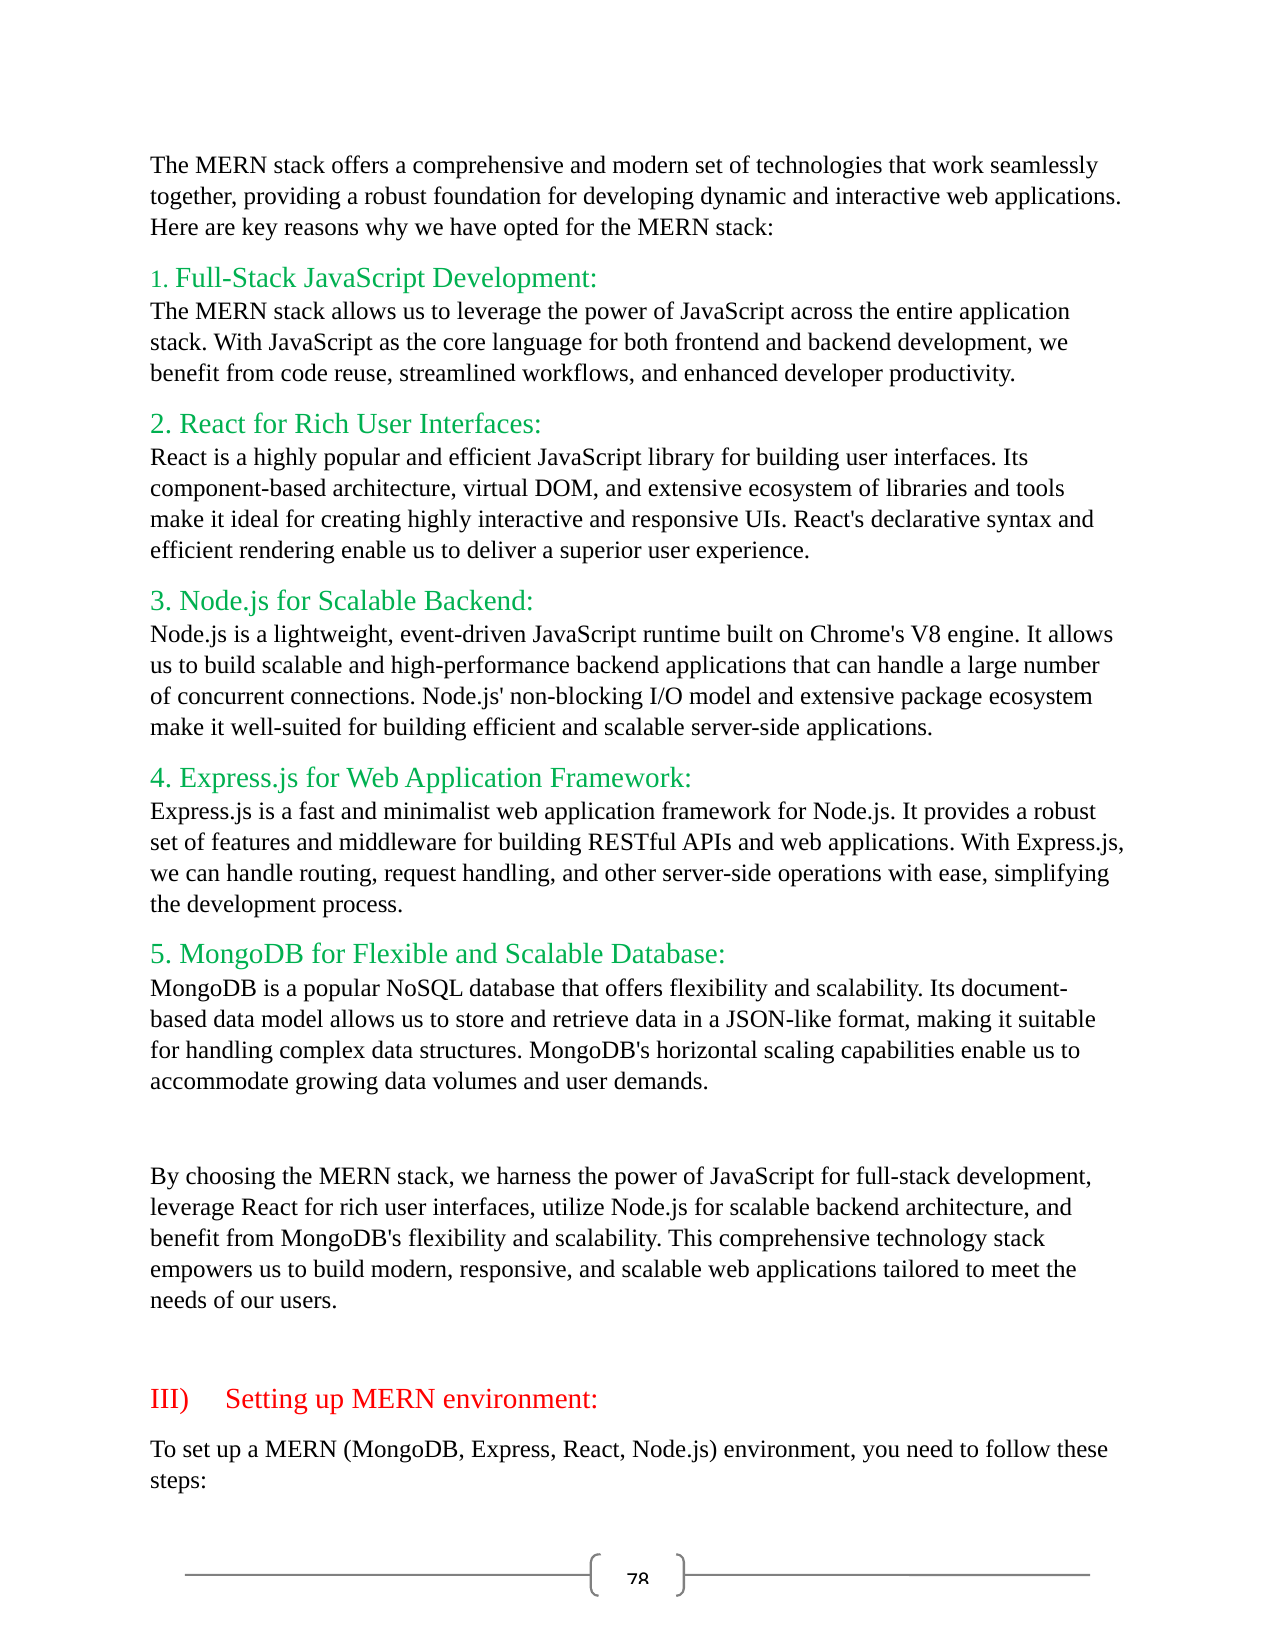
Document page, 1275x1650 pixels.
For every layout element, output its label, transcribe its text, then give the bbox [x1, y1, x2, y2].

text By choosing the MERN stack, we harness the power of JavaScript for full-stack development, leverage React for rich user interfaces, utilize Node.js for scalable backend architecture, and benefit from MongoDB's flexibility and scalability. This comprehensive technology stack empowers us to build modern, responsive, and scalable web applications tailored to meet the needs of our users. [150, 1161, 1125, 1314]
list Setting up MERN environment: [150, 1381, 1125, 1414]
text The MERN stack offers a comprehensive and modern set of technologies that work seamlessly together, providing a robust foundation for developing dynamic and interactive web applications. Here are key reasons why we have opted for the MERN stack: [150, 150, 1125, 241]
subtitle 5. MongoDB for Flexible and Scalable Database: [150, 937, 1125, 970]
text React is a highly popular and efficient JavaScript library for building user interfaces. Its component-based architecture, virtual DOM, and extensive ecosystem of libraries and tools make it ideal for creating highly interactive and responsive UIs. React's declarative syntax and efficient rendering enable us to deliver a superior user experience. [150, 442, 1125, 564]
subtitle 3. Node.js for Scalable Backend: [150, 583, 1125, 616]
subtitle 2. React for Rich User Interfaces: [150, 406, 1125, 439]
text Node.js is a lightweight, event-driven JavaScript runtime built on Chrome's V8 engine. It allows us to build scalable and high-performance backend applications that can handle a large number of concurrent connections. Node.js' non-blocking I/O model and extensive package ecosystem make it well-suited for building efficient and scalable server-side applications. [150, 619, 1125, 741]
text To set up a MERN (MongoDB, Express, React, Node.js) environment, you need to follow these steps: [150, 1434, 1125, 1493]
text MongoDB is a popular NoSQL database that offers flexibility and scalability. Its document-based data model allows us to store and retrieve data in a JSON-like format, making it suitable for handling complex data structures. MongoDB's horizontal scaling capabilities enable us to accommodate growing data volumes and user demands. [150, 973, 1125, 1095]
subtitle 4. Express.js for Web Application Framework: [150, 760, 1125, 793]
text Express.js is a fast and minimalist web application framework for Node.js. It provides a robust set of features and middleware for building RESTful APIs and web applications. With Express.js, we can handle routing, request handling, and other server-side operations with ease, simplifying the development process. [150, 796, 1125, 918]
subtitle 1. Full-Stack JavaScript Development: [150, 260, 1125, 293]
text The MERN stack allows us to leverage the power of JavaScript across the entire application stack. With JavaScript as the core language for both frontend and backend development, we benefit from code reuse, streamlined workflows, and enhanced developer productivity. [150, 296, 1125, 387]
